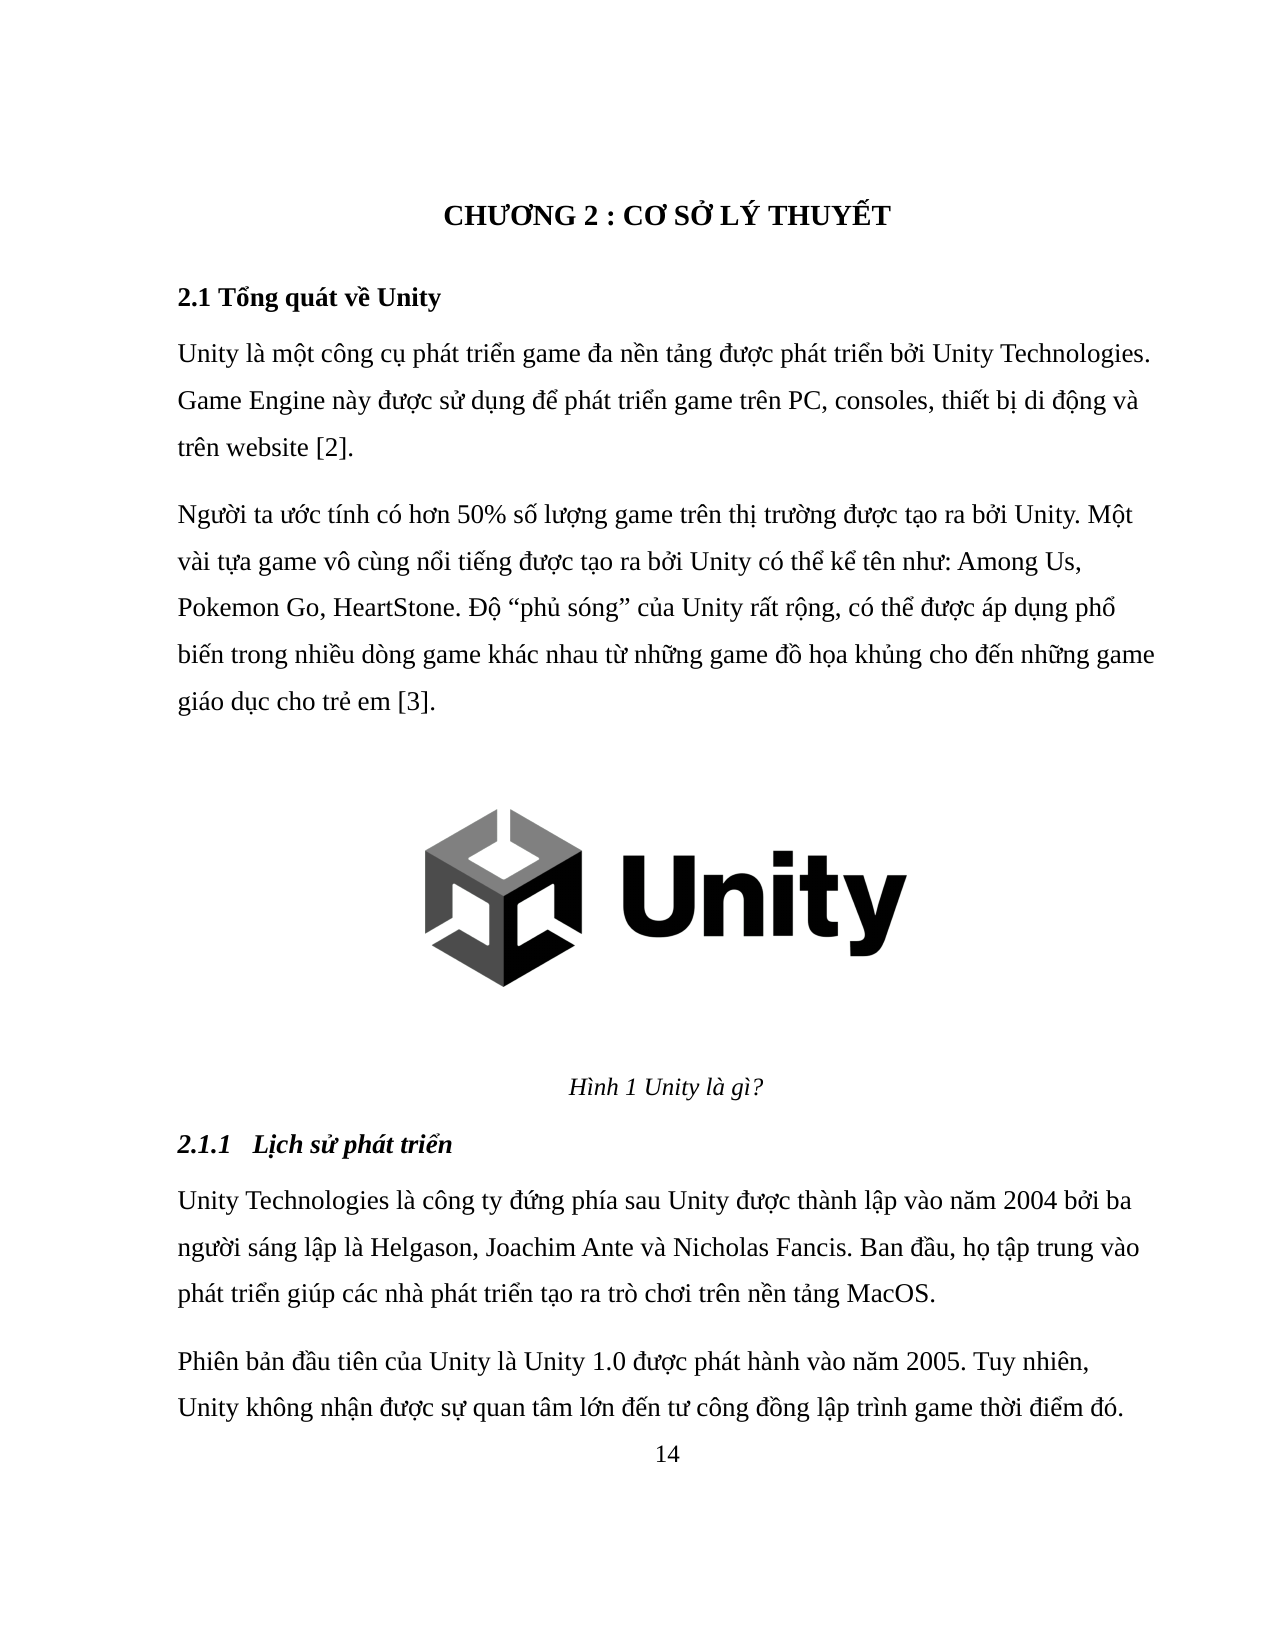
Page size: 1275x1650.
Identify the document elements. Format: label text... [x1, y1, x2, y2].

picture [407, 752, 927, 1045]
subtitle Lịch sử phát triển [177, 1128, 1157, 1159]
subtitle Tổng quát về Unity [177, 281, 1157, 312]
text Unity Technologies là công ty đứng phía sau Unity được thành lập vào năm 2004 bởi ba người sáng lập là Helgason, Joachim Ante và Nicholas Fancis. Ban đầu, họ tập trung vào phát triển giúp các nhà phát triển tạo ra trò chơi trên nền tảng MacOS. [177, 1184, 1157, 1308]
subtitle : CƠ SỞ LÝ THUYẾT [177, 198, 1157, 231]
text Người ta ước tính có hơn 50% số lượng game trên thị trường được tạo ra bởi Unity. Một vài tựa game vô cùng nổi tiếng được tạo ra bởi Unity có thể kể tên như: Among Us, Pokemon Go, HeartStone. Độ “phủ sóng” của Unity rất rộng, có thể được áp dụng phổ biến trong nhiều dòng game khác nhau từ những game đồ họa khủng cho đến những game giáo dục cho trẻ em . [177, 498, 1157, 716]
text Unity là một công cụ phát triển game đa nền tảng được phát triển bởi Unity Technologies. Game Engine này được sử dụng để phát triển game trên PC, consoles, thiết bị di động và trên website . [177, 337, 1157, 462]
text Phiên bản đầu tiên của Unity là Unity 1.0 được phát hành vào năm 2005. Tuy nhiên, Unity không nhận được sự quan tâm lớn đến tư công đồng lập trình game thời điểm đó. [177, 1345, 1157, 1423]
